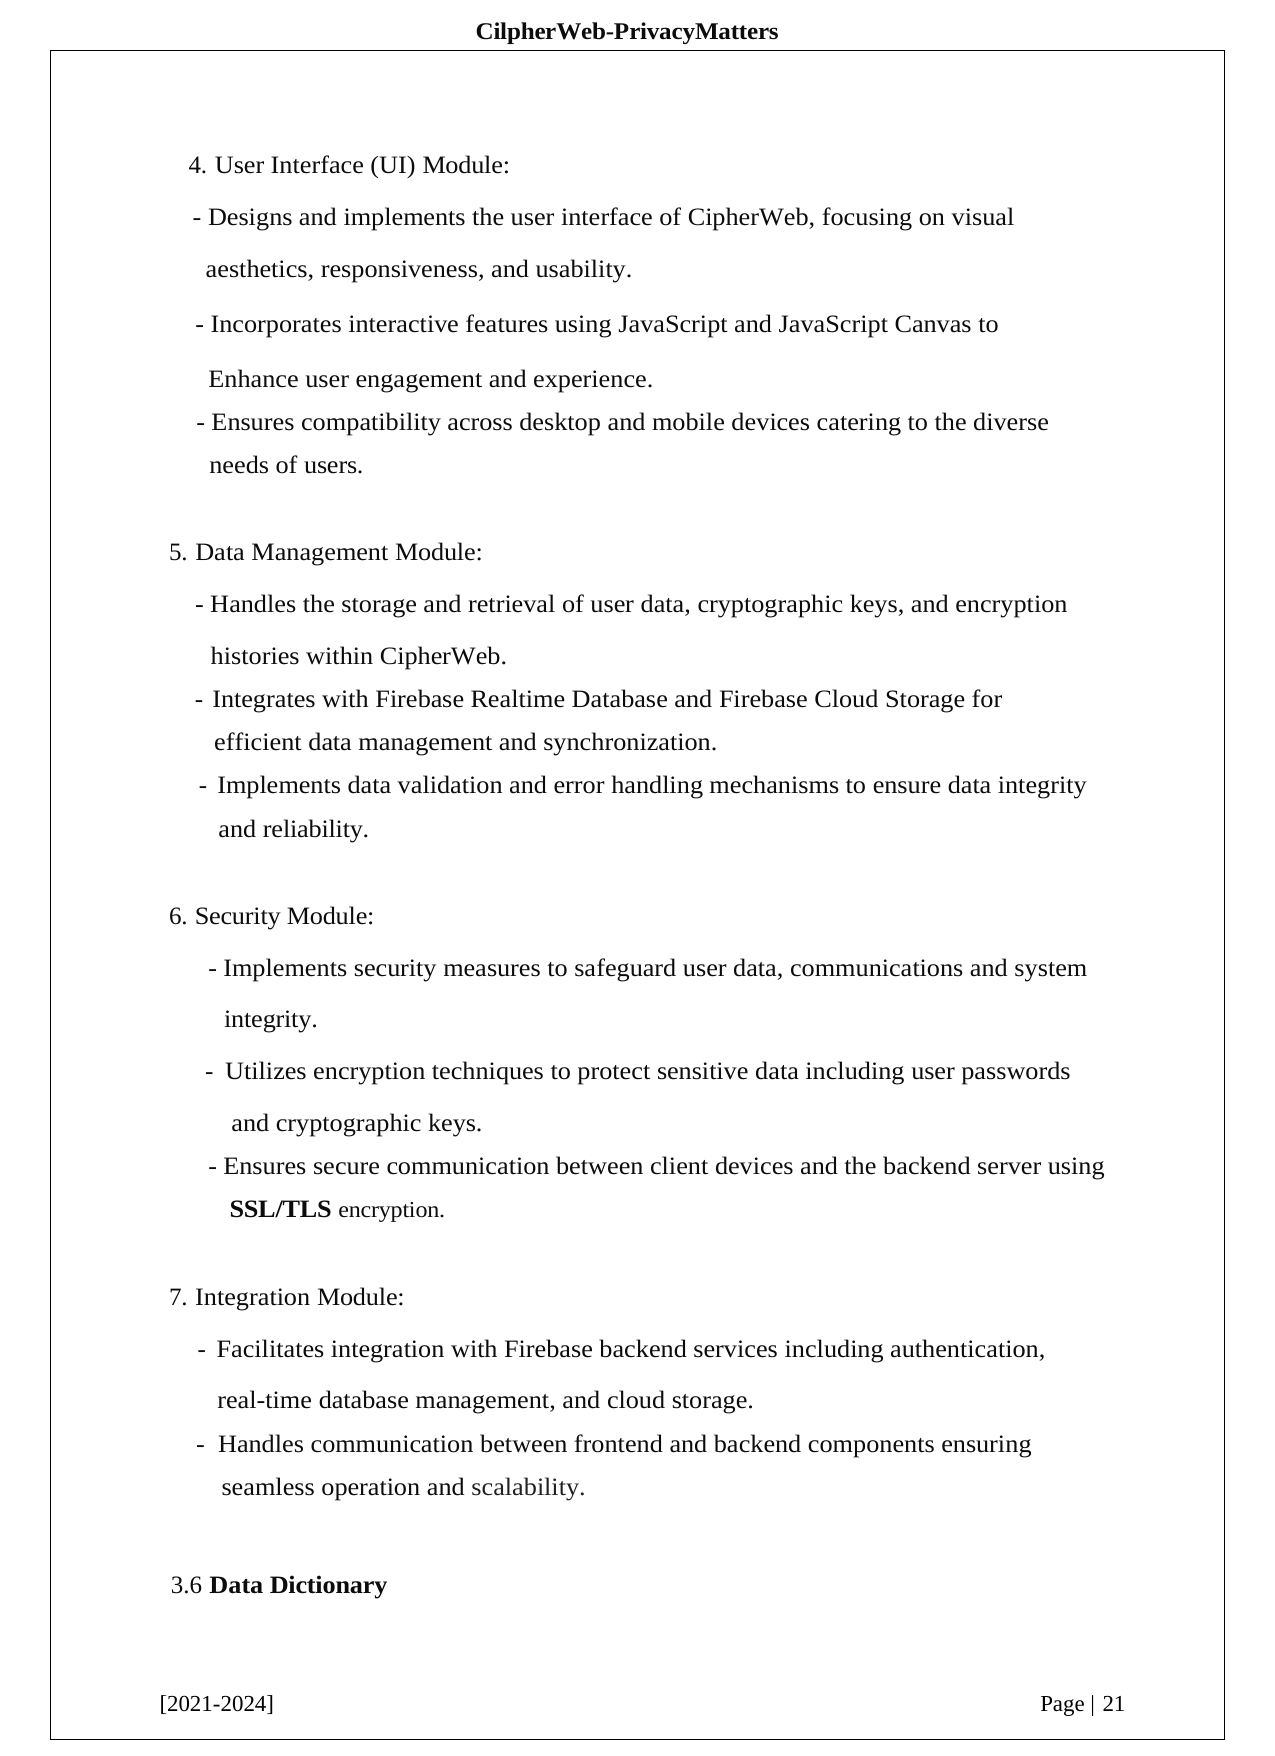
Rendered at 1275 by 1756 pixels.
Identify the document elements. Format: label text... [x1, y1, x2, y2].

text - Ensures secure communication between client devices and the backend server using [169, 1151, 1125, 1180]
list SSL/TLS encryption. [203, 1194, 1125, 1223]
text - Handles the storage and retrieval of user data, cryptographic keys, and encryption [169, 589, 1092, 618]
list Integration Module: [169, 1282, 1125, 1310]
list Data Management Module: [169, 537, 1125, 566]
list and cryptographic keys. [205, 1108, 1092, 1137]
text - Designs and implements the user interface of CipherWeb, focusing on visual [173, 202, 1110, 231]
list real-time database management, and cloud storage. [197, 1386, 1091, 1414]
text aesthetics, responsiveness, and usability. [173, 254, 1110, 282]
list Enhance user engagement and experience. [188, 364, 1092, 392]
list Implements data validation and error handling mechanisms to ensure data integrity [169, 771, 1092, 799]
text - Implements security measures to safeguard user data, communications and system [169, 953, 1092, 981]
list and reliability. [198, 814, 1092, 842]
list seamless operation and scalability. [202, 1472, 1092, 1501]
list needs of users. [196, 450, 1092, 479]
list User Interface (UI) Module: [188, 150, 1125, 179]
text - Handles communication between frontend and backend components ensuring [150, 1429, 1092, 1457]
list - Incorporates interactive features using JavaScript and JavaScript Canvas to [188, 309, 1092, 337]
list histories within CipherWeb. [191, 641, 1092, 670]
list Integrates with Firebase Realtime Database and Firebase Cloud Storage for [169, 684, 1092, 713]
list Security Module: [169, 901, 1125, 929]
list efficient data management and synchronization. [194, 727, 1092, 756]
subtitle Data Dictionary [171, 1570, 1125, 1598]
list - Ensures compatibility across desktop and mobile devices catering to the diverse [196, 407, 1092, 436]
list Facilitates integration with Firebase backend services including authentication, [169, 1334, 1091, 1362]
list integrity. [205, 1004, 1092, 1033]
list Utilizes encryption techniques to protect sensitive data including user passwords [169, 1056, 1092, 1085]
